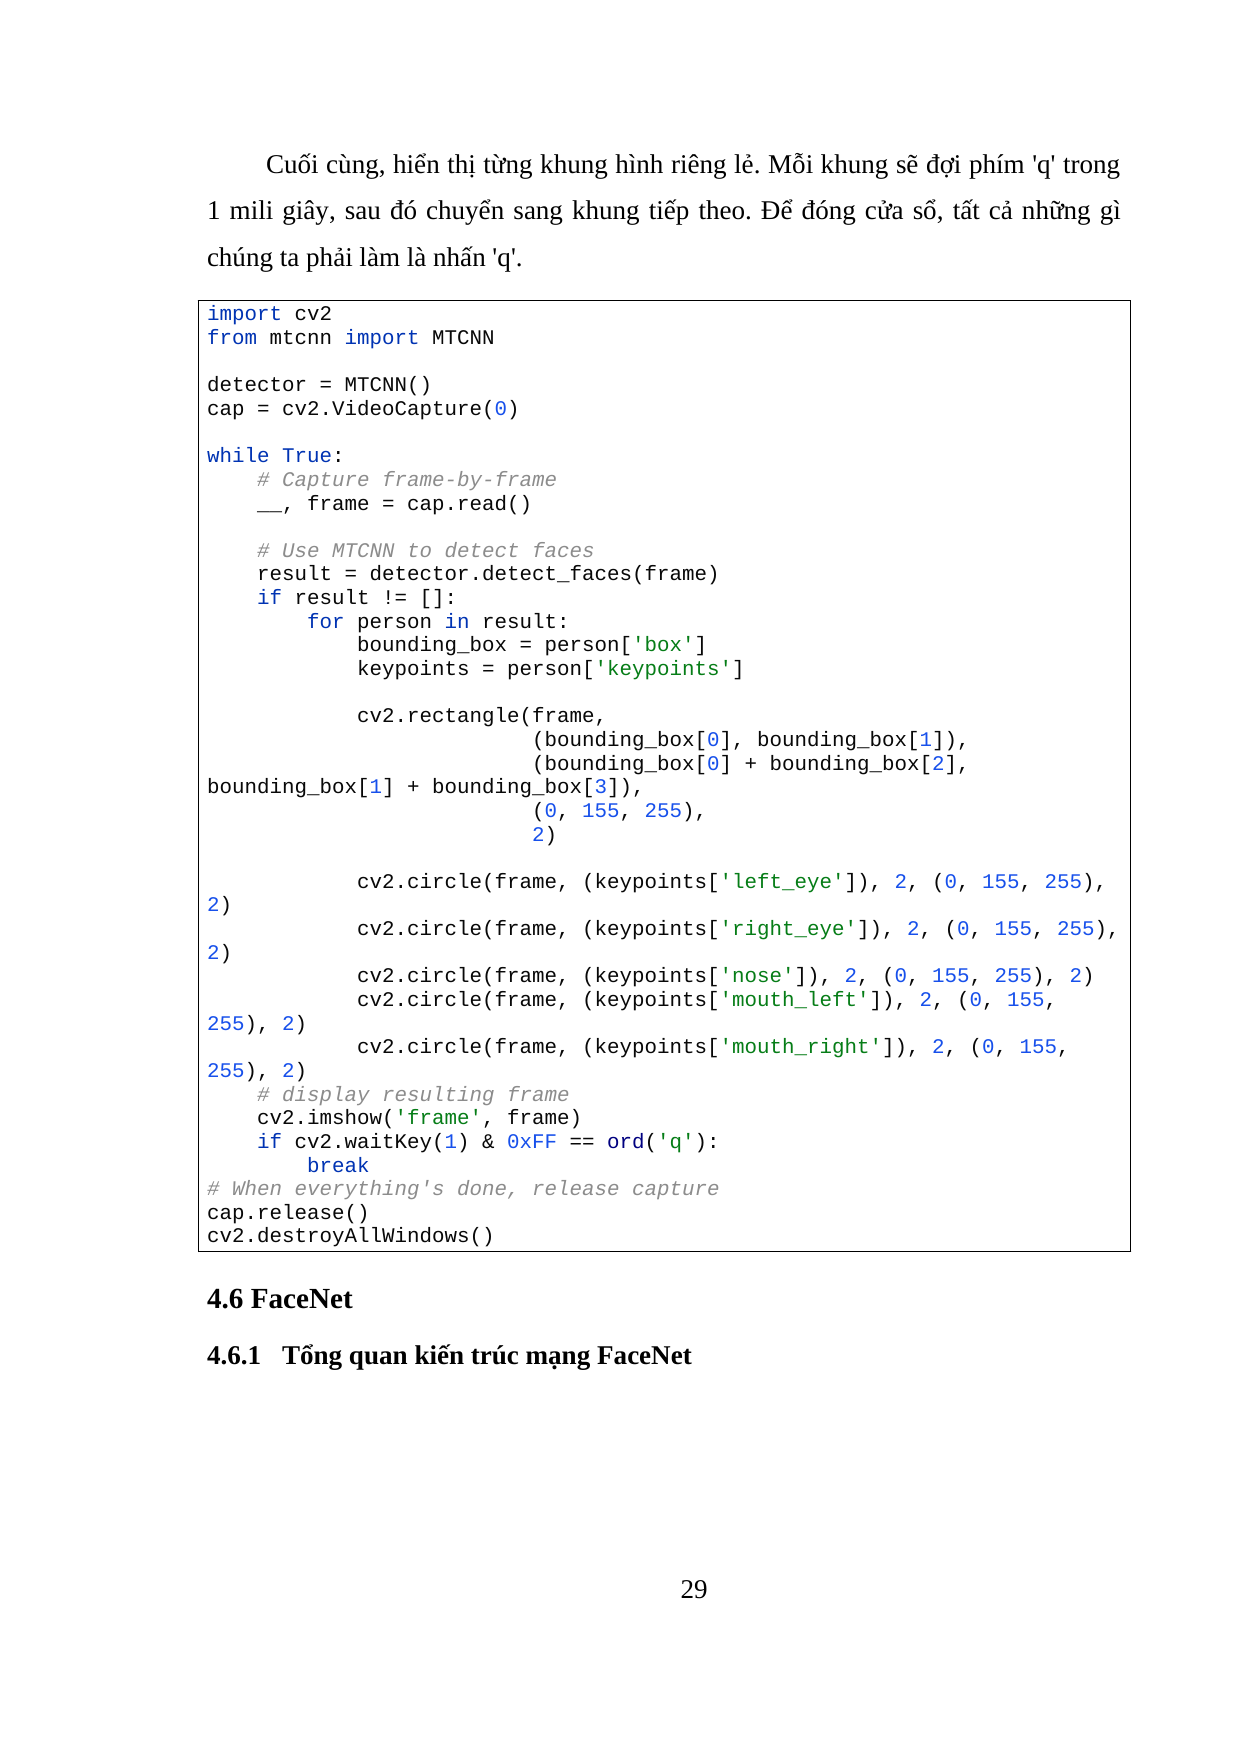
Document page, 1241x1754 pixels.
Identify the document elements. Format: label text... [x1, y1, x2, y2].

text Cuối cùng, hiển thị từng khung hình riêng lẻ. Mỗi khung sẽ đợi phím 'q' trong 1 mili giây, sau đó chuyển sang khung tiếp theo. Để đóng cửa sổ, tất cả những gì chúng ta phải làm là nhấn 'q'. [207, 148, 1122, 272]
subtitle Tổng quan kiến trúc mạng FaceNet [207, 1344, 1122, 1369]
text import cv2 from mtcnn import MTCNN [199, 301, 1130, 351]
text detector = MTCNN() cap = cv2.VideoCapture(0) [207, 351, 1122, 422]
text while True: # Capture frame-by-frame __, frame = cap.read() # Use MTCNN to detect faces result = detector.detect_faces(frame) if result != []: for person in result: bounding_box = person['box'] keypoints = person['keypoints'] cv2.rectangle(frame, (bounding_box[0], bounding_box[1]), (bounding_box[0] + bounding_box[2], [207, 422, 1122, 773]
text bounding_box[1] + bounding_box[3]), (0, 155, 255), 2) cv2.circle(frame, (keypoints['left_eye']), 2, (0, 155, 255), 2) cv2.circle(frame, (keypoints['right_eye']), 2, (0, 155, 255), 2) cv2.circle(frame, (keypoints['nose']), 2, (0, 155, 255), 2) cv2.circle(frame, (keypoints['mouth_left']), 2, (0, 155, 255), 2) cv2.circle(frame, (keypoints['mouth_right']), 2, (0, 155, 255), 2) # display resulting frame cv2.imshow('frame', frame) if cv2.waitKey(1) & 0xFF == ord('q'): break # When everything's done, release capture cap.release() cv2.destroyAllWindows() [199, 773, 1130, 1251]
subtitle FaceNet [207, 1281, 1122, 1315]
